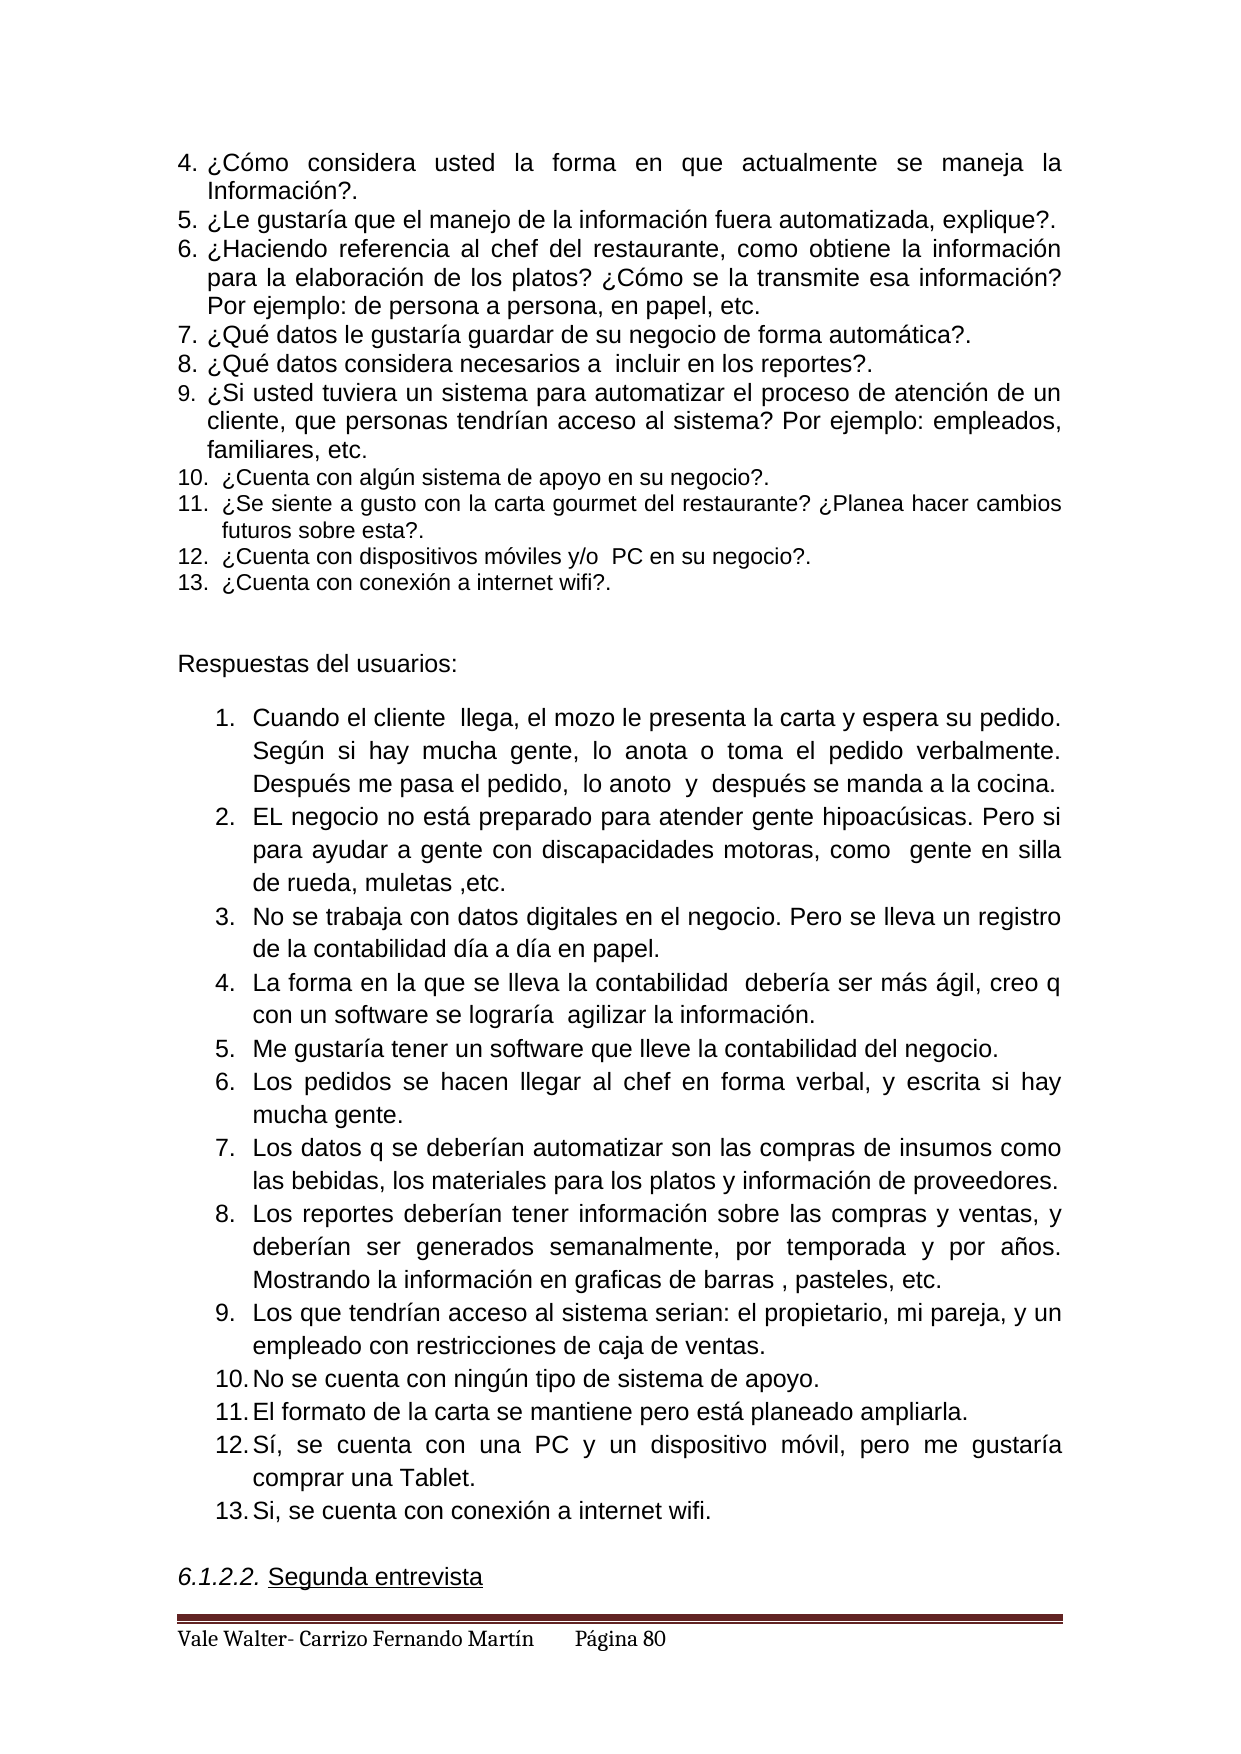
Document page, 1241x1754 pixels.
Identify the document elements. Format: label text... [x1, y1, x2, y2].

list ¿Cuenta con algún sistema de apoyo en su negocio?. [177, 464, 1063, 490]
list ¿Cómo considera usted la forma en que actualmente se maneja la Información?. [177, 148, 1063, 205]
text 6.1.2.2. Segunda entrevista [177, 1562, 1063, 1591]
list ¿Qué datos le gustaría guardar de su negocio de forma automática?. [177, 320, 1063, 349]
list Sí, se cuenta con una PC y un dispositivo móvil, pero me gustaría comprar una Tablet. [215, 1430, 1063, 1492]
list Cuando el cliente llega, el mozo le presenta la carta y espera su pedido. Según si hay mucha gente, lo anota o toma el pedido verbalmente. Después me pasa el pedido, lo anoto y después se manda a la cocina. [215, 703, 1063, 798]
list Los reportes deberían tener información sobre las compras y ventas, y deberían ser generados semanalmente, por temporada y por años. Mostrando la información en graficas de barras , pasteles, etc. [215, 1199, 1063, 1293]
list No se cuenta con ningún tipo de sistema de apoyo. [215, 1364, 1063, 1392]
list El formato de la carta se mantiene pero está planeado ampliarla. [215, 1397, 1063, 1426]
list ¿Cuenta con dispositivos móviles y/o PC en su negocio?. [177, 543, 1063, 569]
text Respuestas del usuarios: [177, 649, 1063, 678]
list Me gustaría tener un software que lleve la contabilidad del negocio. [215, 1033, 1063, 1062]
list La forma en la que se lleva la contabilidad debería ser más ágil, creo q con un software se lograría agilizar la información. [215, 967, 1063, 1029]
list Los datos q se deberían automatizar son las compras de insumos como las bebidas, los materiales para los platos y información de proveedores. [215, 1133, 1063, 1194]
list Si, se cuenta con conexión a internet wifi. [215, 1496, 1063, 1524]
list ¿Se siente a gusto con la carta gourmet del restaurante? ¿Planea hacer cambios futuros sobre esta?. [177, 490, 1063, 543]
list ¿Haciendo referencia al chef del restaurante, como obtiene la información para la elaboración de los platos? ¿Cómo se la transmite esa información? Por ejemplo: de persona a persona, en papel, etc. [177, 234, 1063, 320]
list Los que tendrían acceso al sistema serian: el propietario, mi pareja, y un empleado con restricciones de caja de ventas. [215, 1298, 1063, 1359]
list ¿Le gustaría que el manejo de la información fuera automatizada, explique?. [177, 205, 1063, 234]
list EL negocio no está preparado para atender gente hipoacúsicas. Pero si para ayudar a gente con discapacidades motoras, como gente en silla de rueda, muletas ,etc. [215, 802, 1063, 897]
list ¿Cuenta con conexión a internet wifi?. [177, 569, 1063, 596]
list Los pedidos se hacen llegar al chef en forma verbal, y escrita si hay mucha gente. [215, 1067, 1063, 1128]
list ¿Si usted tuviera un sistema para automatizar el proceso de atención de un cliente, que personas tendrían acceso al sistema? Por ejemplo: empleados, familiares, etc. [177, 378, 1063, 464]
list No se trabaja con datos digitales en el negocio. Pero se lleva un registro de la contabilidad día a día en papel. [215, 901, 1063, 963]
list ¿Qué datos considera necesarios a incluir en los reportes?. [177, 349, 1063, 378]
